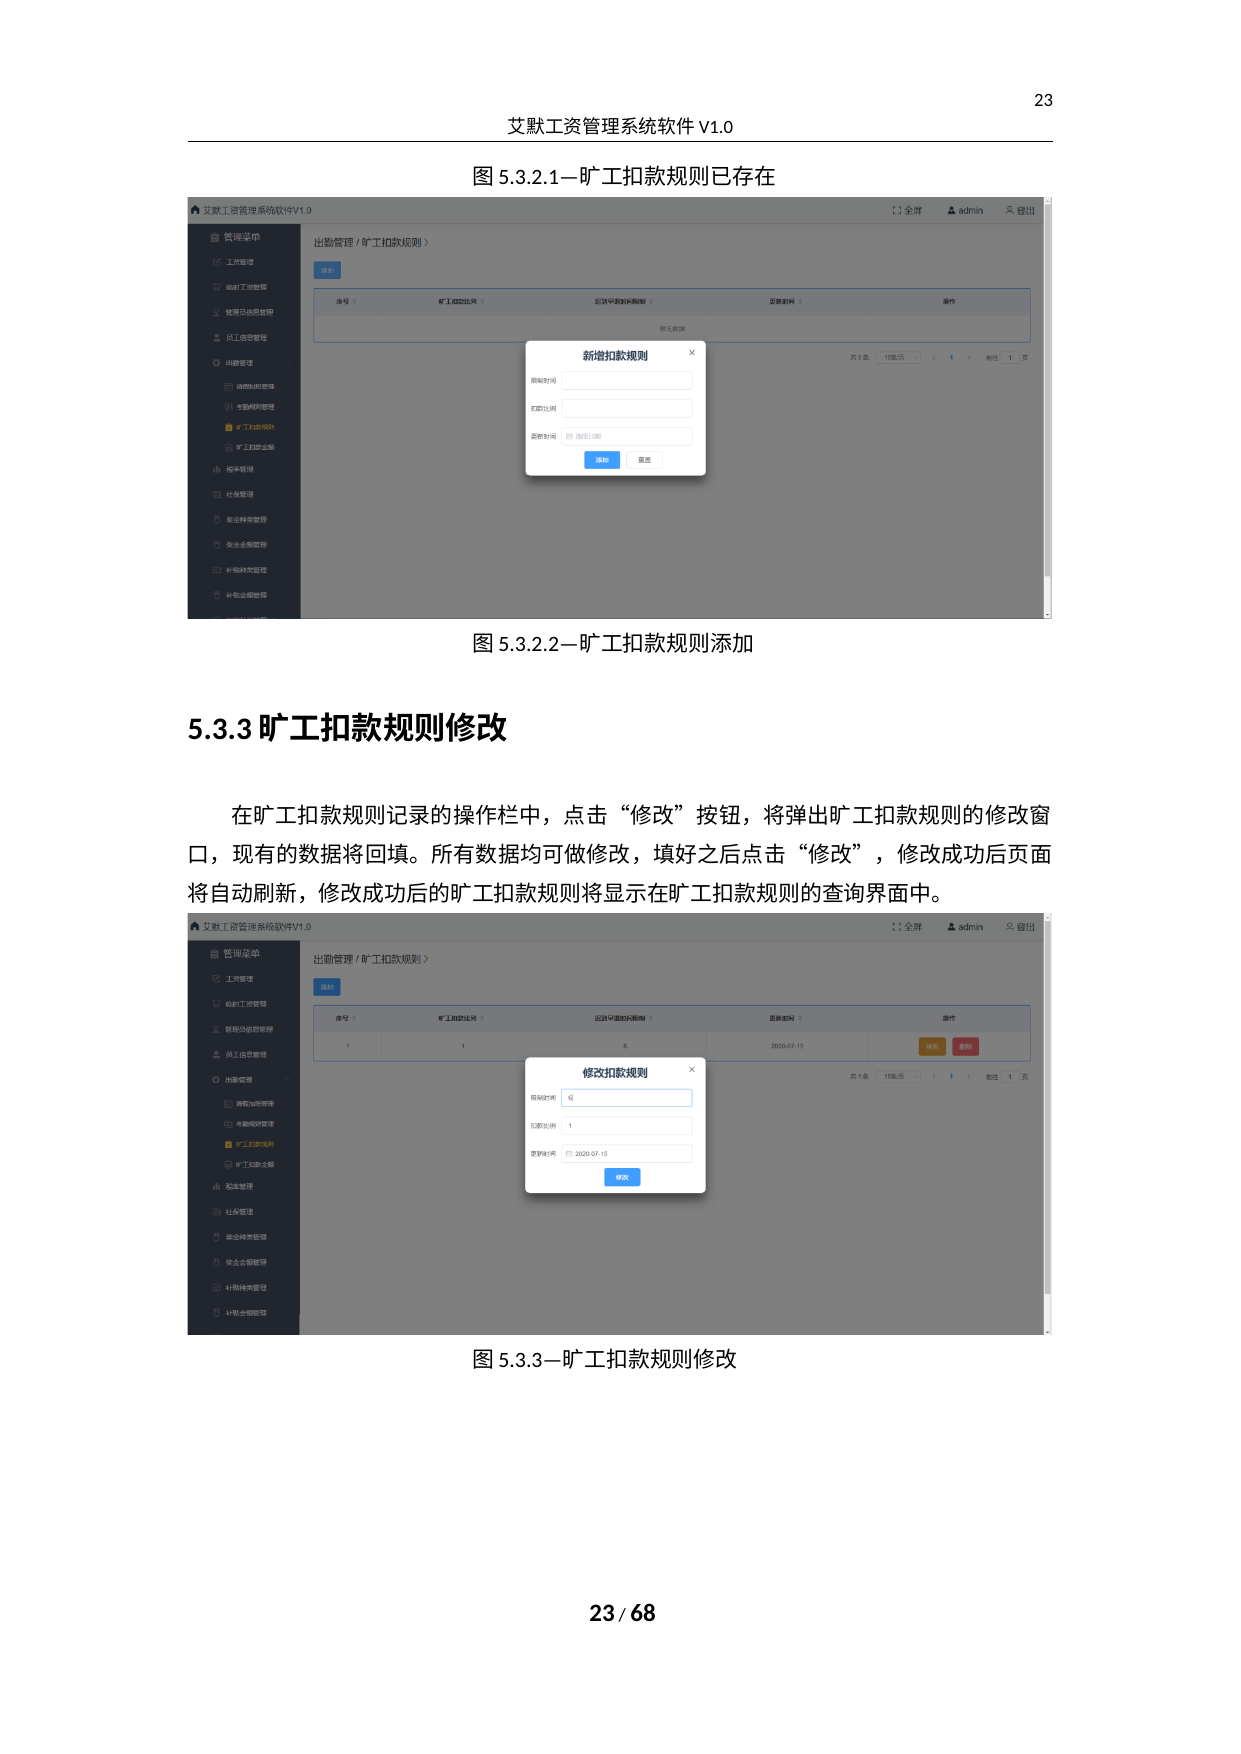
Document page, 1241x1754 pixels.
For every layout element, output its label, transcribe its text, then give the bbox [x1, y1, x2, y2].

picture [187, 913, 1052, 1335]
text 图5.3.2.1—旷工扣款规则已存在 [187, 158, 1053, 191]
text 在旷工扣款规则记录的操作栏中，点击“修改”按钮，将弹出旷工扣款规则的修改窗口，现有的数据将回填。所有数据均可做修改，填好之后点击“修改”，修改成功后页面将自动刷新，修改成功后的旷工扣款规则将显示在旷工扣款规则的查询界面中。 [187, 797, 1053, 908]
text 图5.3.3—旷工扣款规则修改 [187, 1342, 1053, 1374]
subtitle 5.3.3旷工扣款规则修改 [187, 693, 1053, 758]
picture [187, 197, 1052, 619]
text 图5.3.2.2—旷工扣款规则添加 [187, 625, 1053, 658]
